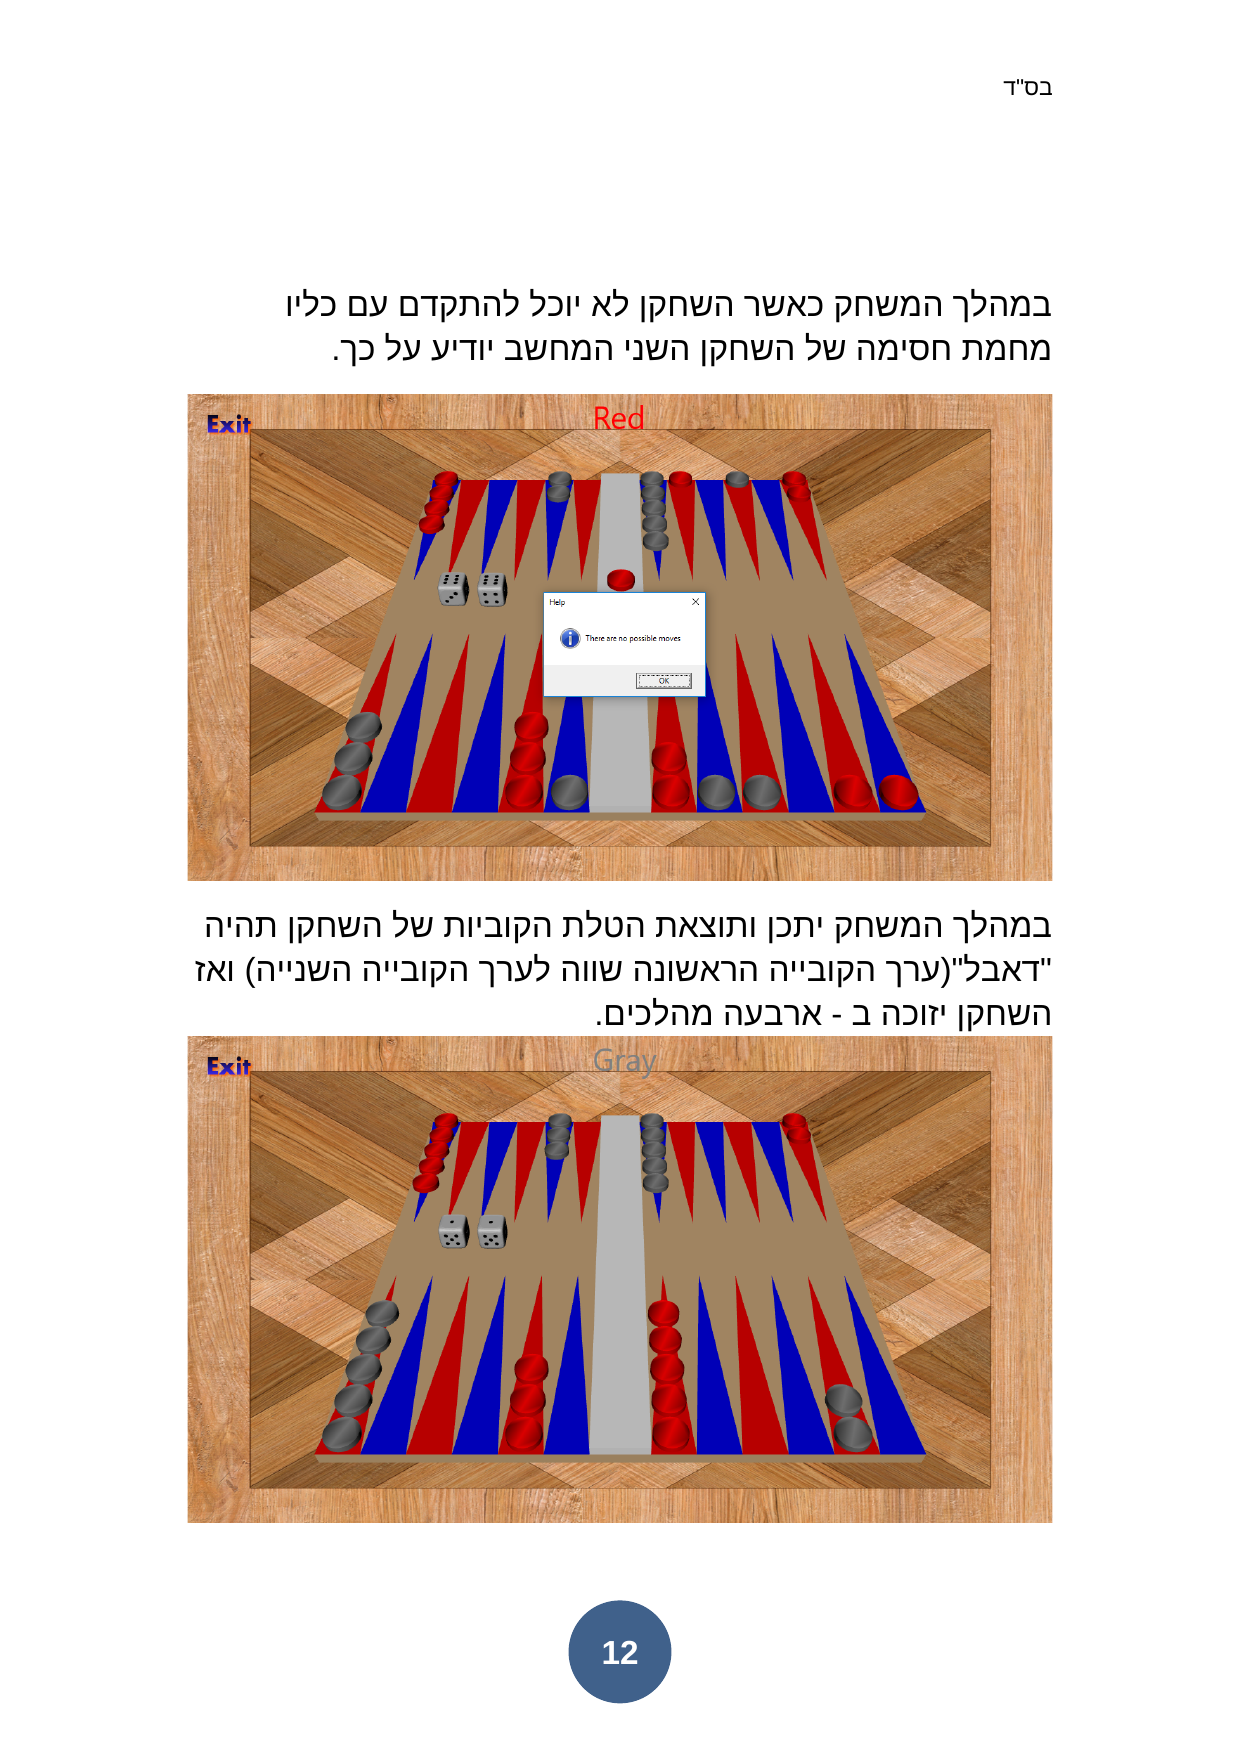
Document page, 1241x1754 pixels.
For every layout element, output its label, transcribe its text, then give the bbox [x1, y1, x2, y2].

picture [187, 1036, 1053, 1523]
picture [187, 394, 1053, 881]
text במהלך המשחק כאשר השחקן לא יוכל להתקדם עם כליו מחמת חסימה של השחקן השני המחשב יודיע על כך. [187, 285, 1053, 368]
text במהלך המשחק יתכן ותוצאת הטלת הקוביות של השחקן תהיה "דאבל"(ערך הקובייה הראשונה שווה לערך הקובייה השנייה) ואז השחקן יזוכה ב - ארבעה מהלכים. [187, 906, 1053, 1036]
